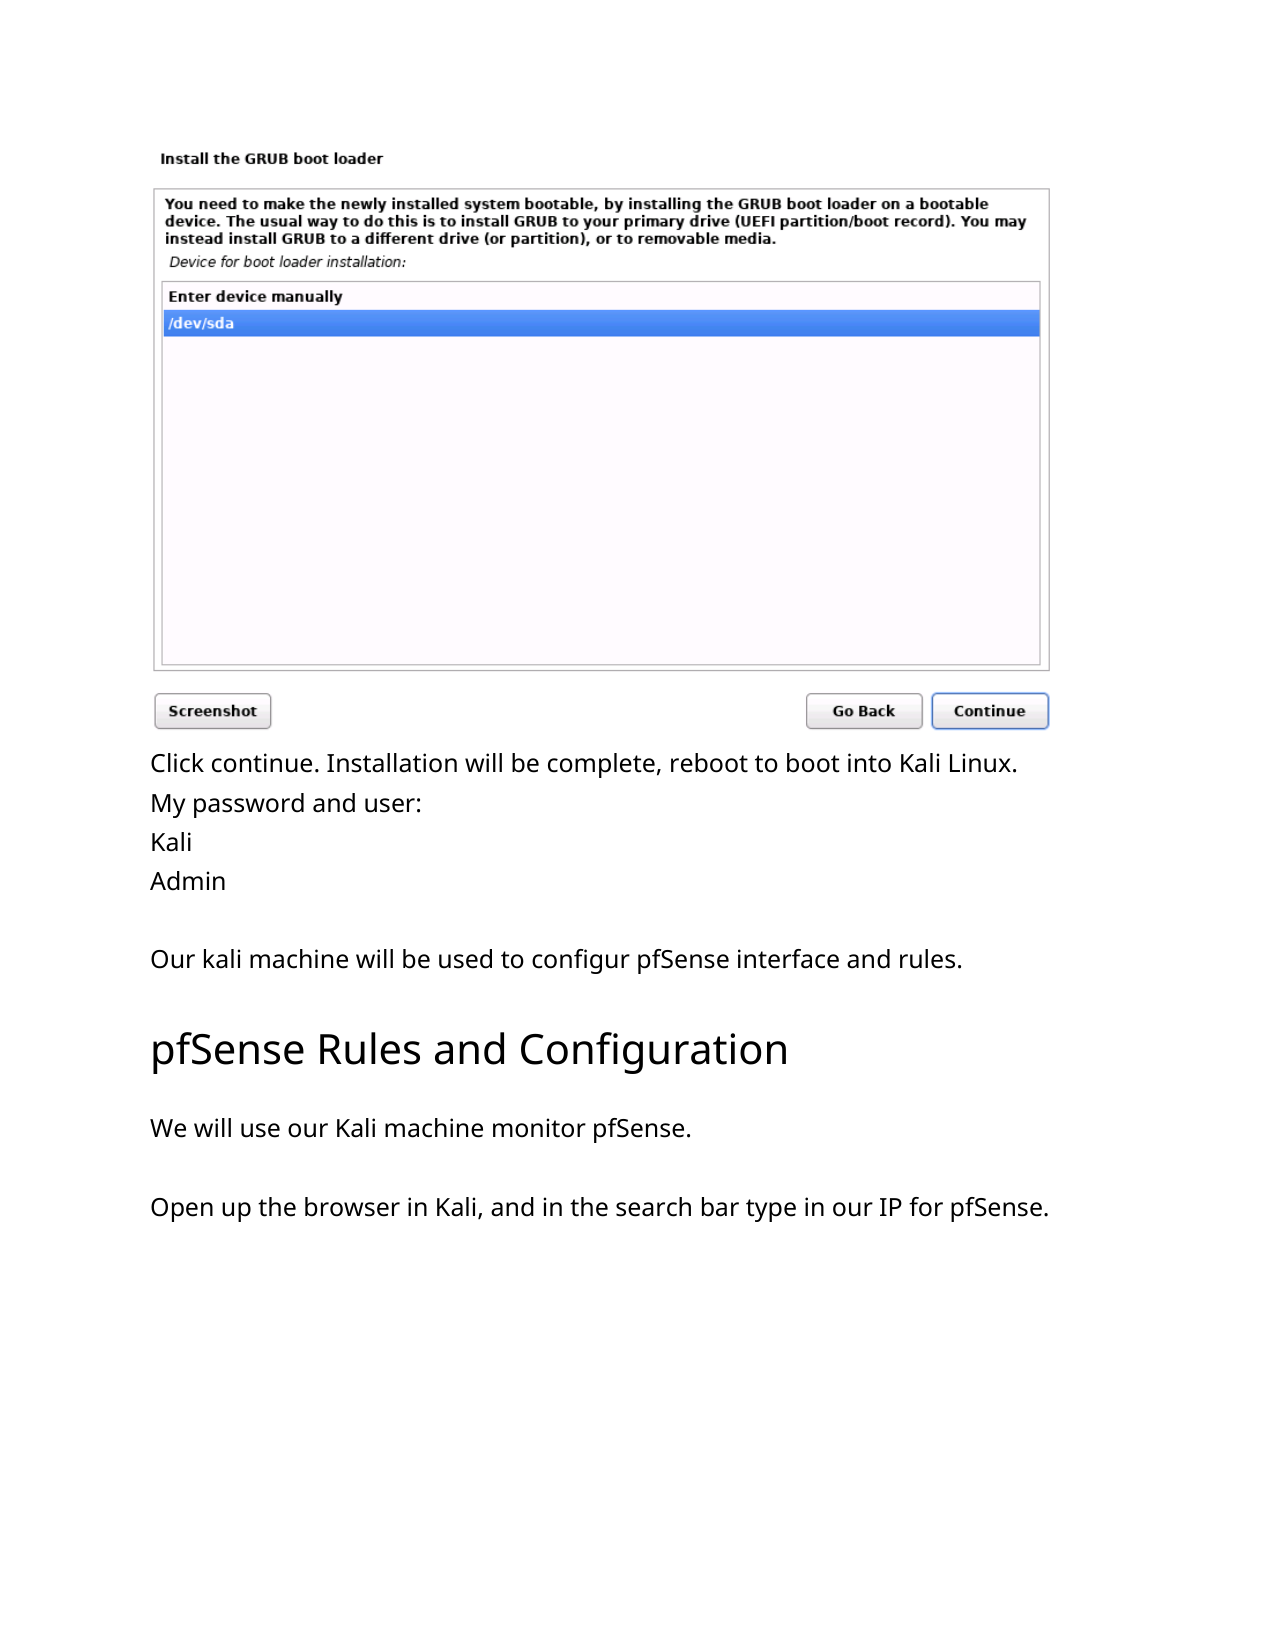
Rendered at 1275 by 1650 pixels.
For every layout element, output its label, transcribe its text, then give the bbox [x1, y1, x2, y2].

text Kali [150, 824, 1125, 858]
text pfSense Rules and Configuration [150, 1020, 1125, 1107]
text We will use our Kali machine monitor pfSense. [150, 1111, 1125, 1145]
text My password and user: [150, 785, 1125, 819]
text Click continue. Installation will be complete, reboot to boot into Kali Linux. [150, 746, 1125, 780]
text Our kali machine will be used to configur pfSense interface and rules. [150, 942, 1125, 976]
picture [150, 150, 1058, 743]
text Open up the browser in Kali, and in the search bar type in our IP for pfSense. [150, 1189, 1125, 1223]
text Admin [150, 863, 1125, 898]
